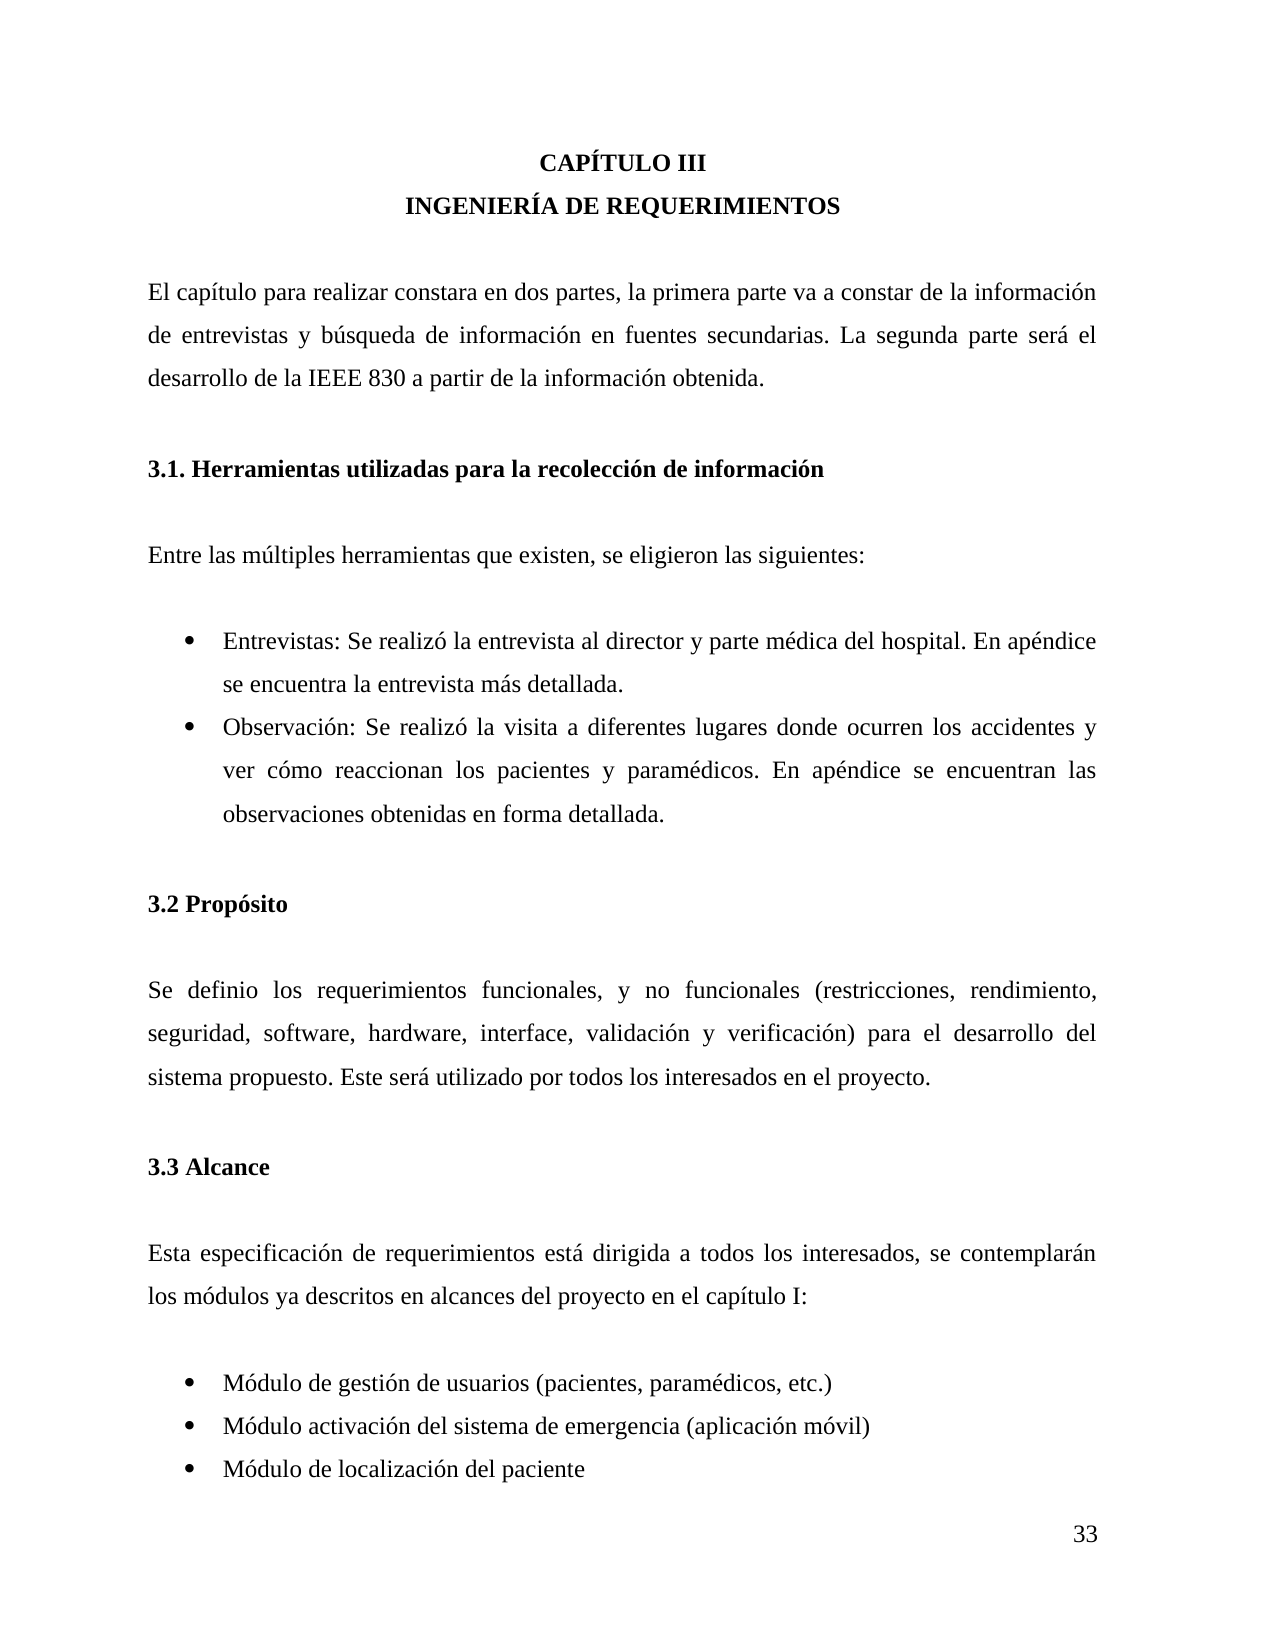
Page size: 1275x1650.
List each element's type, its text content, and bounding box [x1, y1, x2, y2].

text Esta especificación de requerimientos está dirigida a todos los interesados, se contemplarán los módulos ya descritos en alcances del proyecto en el capítulo I: [148, 1238, 1098, 1310]
list Módulo de localización del paciente [185, 1454, 1098, 1483]
list Módulo de gestión de usuarios (pacientes, paramédicos, etc.) [185, 1368, 1098, 1396]
text El capítulo para realizar constara en dos partes, la primera parte va a constar de la información de entrevistas y búsqueda de información en fuentes secundarias. La segunda parte será el desarrollo de la IEEE 830 a partir de la información obtenida. [148, 277, 1098, 392]
list Módulo activación del sistema de emergencia (aplicación móvil) [185, 1411, 1098, 1439]
text Se definio los requerimientos funcionales, y no funcionales (restricciones, rendimiento, seguridad, software, hardware, interface, validación y verificación) para el desarrollo del sistema propuesto. Este será utilizado por todos los interesados en el proyecto. [148, 975, 1098, 1090]
list Observación: Se realizó la visita a diferentes lugares donde ocurren los accidentes y ver cómo reaccionan los pacientes y paramédicos. En apéndice se encuentran las observaciones obtenidas en forma detallada. [185, 712, 1098, 827]
text CAPÍTULO III [148, 148, 1098, 176]
subtitle 3.2 Propósito [148, 889, 1098, 918]
list Entrevistas: Se realizó la entrevista al director y parte médica del hospital. En apéndice se encuentra la entrevista más detallada. [185, 626, 1098, 698]
subtitle 3.1. Herramientas utilizadas para la recolección de información [148, 454, 1098, 482]
subtitle 3.3 Alcance [148, 1152, 1098, 1181]
text Entre las múltiples herramientas que existen, se eligieron las siguientes: [148, 540, 1098, 569]
text INGENIERÍA DE REQUERIMIENTOS [148, 191, 1098, 219]
